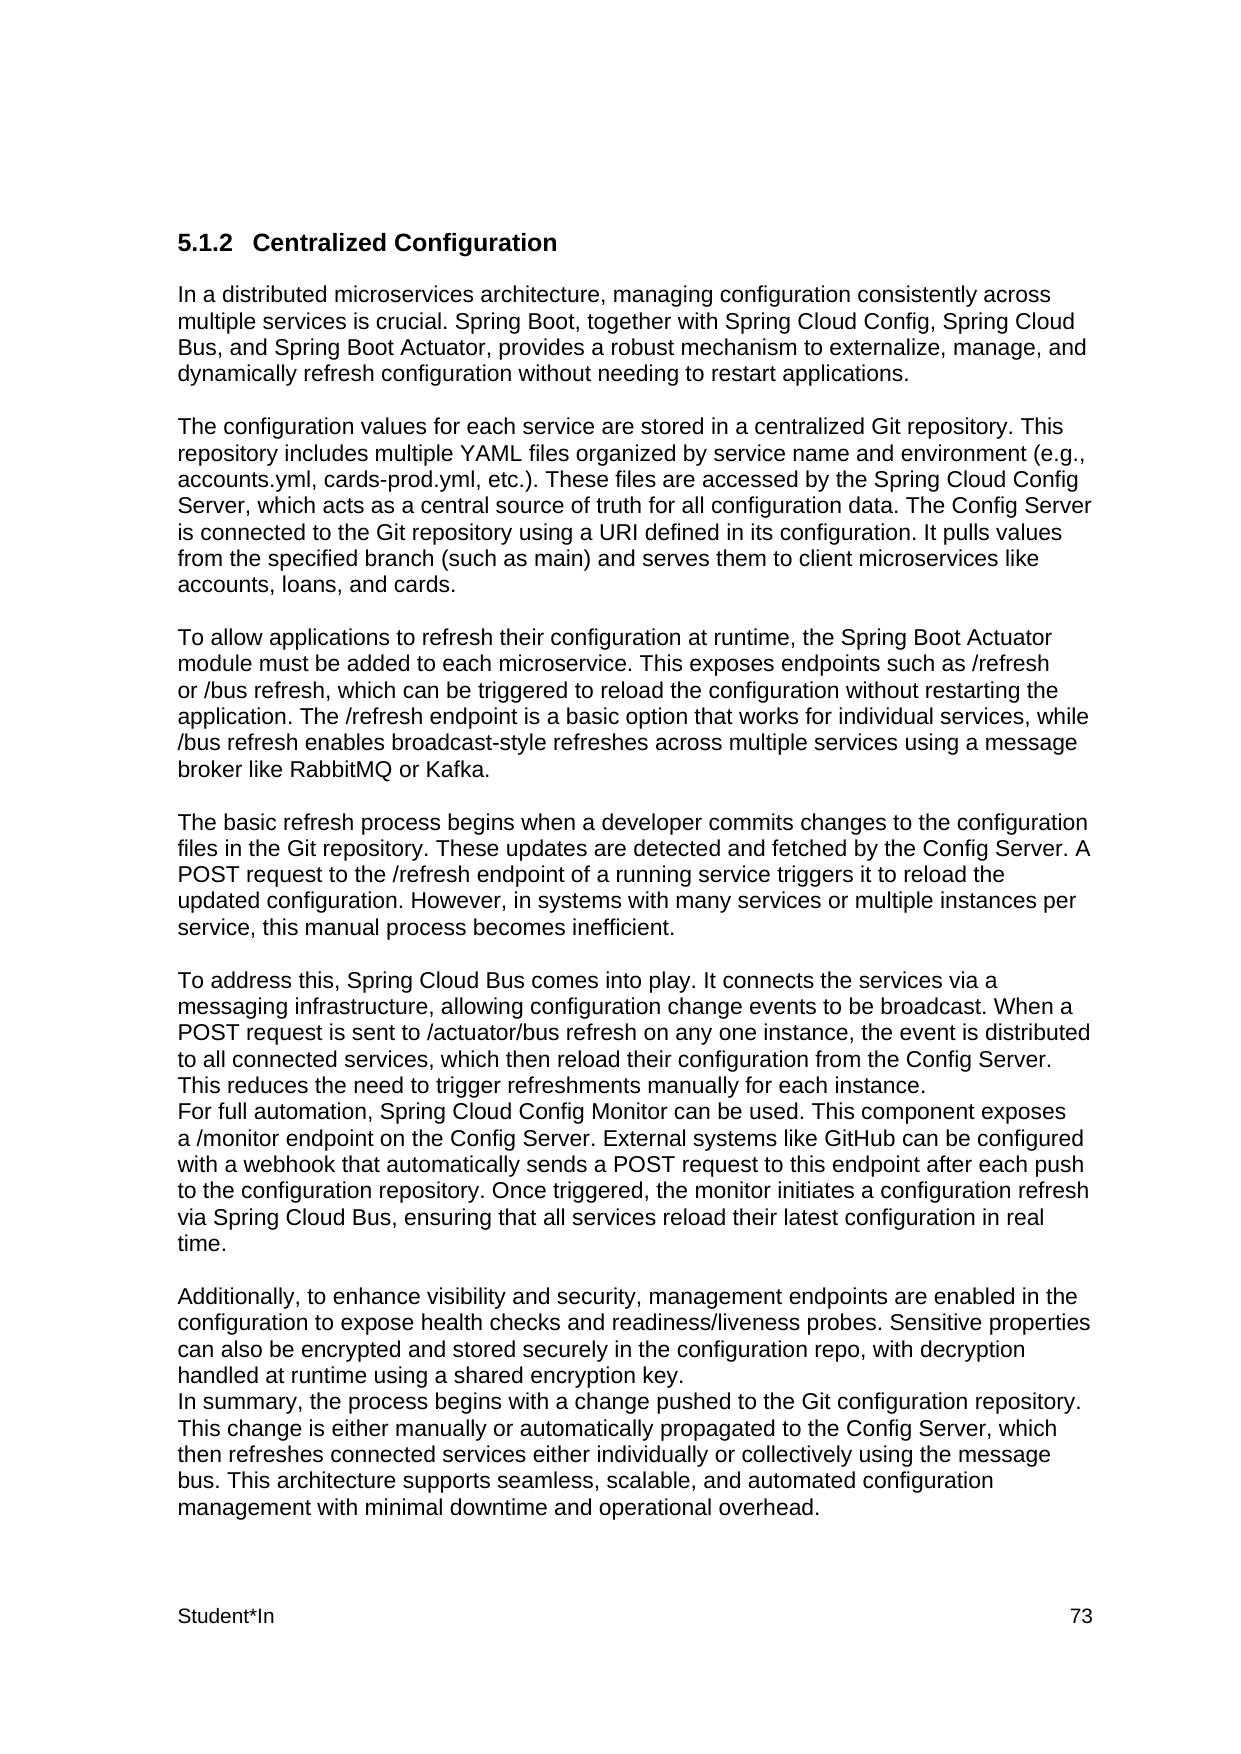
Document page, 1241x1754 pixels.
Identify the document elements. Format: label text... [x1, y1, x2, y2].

text Additionally, to enhance visibility and security, management endpoints are enabled in the configuration to expose health checks and readiness/liveness probes. Sensitive properties can also be encrypted and stored securely in the configuration repo, with decryption handled at runtime using a shared encryption key. [177, 1283, 1092, 1388]
text In summary, the process begins with a change pushed to the Git configuration repository. This change is either manually or automatically propagated to the Config Server, which then refreshes connected services either individually or collectively using the message bus. This architecture supports seamless, scalable, and automated configuration management with minimal downtime and operational overhead. [177, 1388, 1092, 1520]
text In a distributed microservices architecture, managing configuration consistently across multiple services is crucial. Spring Boot, together with Spring Cloud Config, Spring Cloud Bus, and Spring Boot Actuator, provides a robust mechanism to externalize, manage, and dynamically refresh configuration without needing to restart applications. [177, 281, 1092, 387]
subtitle Centralized Configuration [177, 227, 1092, 256]
text To address this, Spring Cloud Bus comes into play. It connects the services via a messaging infrastructure, allowing configuration change events to be broadcast. When a POST request is sent to /actuator/bus refresh on any one instance, the event is distributed to all connected services, which then reload their configuration from the Config Server. This reduces the need to trigger refreshments manually for each instance. [177, 967, 1092, 1098]
text For full automation, Spring Cloud Config Monitor can be used. This component exposes a /monitor endpoint on the Config Server. External systems like GitHub can be configured with a webhook that automatically sends a POST request to this endpoint after each push to the configuration repository. Once triggered, the monitor initiates a configuration refresh via Spring Cloud Bus, ensuring that all services reload their latest configuration in real time. [177, 1098, 1092, 1256]
text To allow applications to refresh their configuration at runtime, the Spring Boot Actuator module must be added to each microservice. This exposes endpoints such as /refresh or /bus refresh, which can be triggered to reload the configuration without restarting the application. The /refresh endpoint is a basic option that works for individual services, while /bus refresh enables broadcast-style refreshes across multiple services using a message broker like RabbitMQ or Kafka. [177, 624, 1092, 782]
text The basic refresh process begins when a developer commits changes to the configuration files in the Git repository. These updates are detected and fetched by the Config Server. A POST request to the /refresh endpoint of a running service triggers it to reload the updated configuration. However, in systems with many services or multiple instances per service, this manual process becomes inefficient. [177, 808, 1092, 940]
text The configuration values for each service are stored in a centralized Git repository. This repository includes multiple YAML files organized by service name and environment (e.g., accounts.yml, cards-prod.yml, etc.). These files are accessed by the Spring Cloud Config Server, which acts as a central source of truth for all configuration data. The Config Server is connected to the Git repository using a URI defined in its configuration. It pulls values from the specified branch (such as main) and serves them to client microservices like accounts, loans, and cards. [177, 413, 1092, 598]
